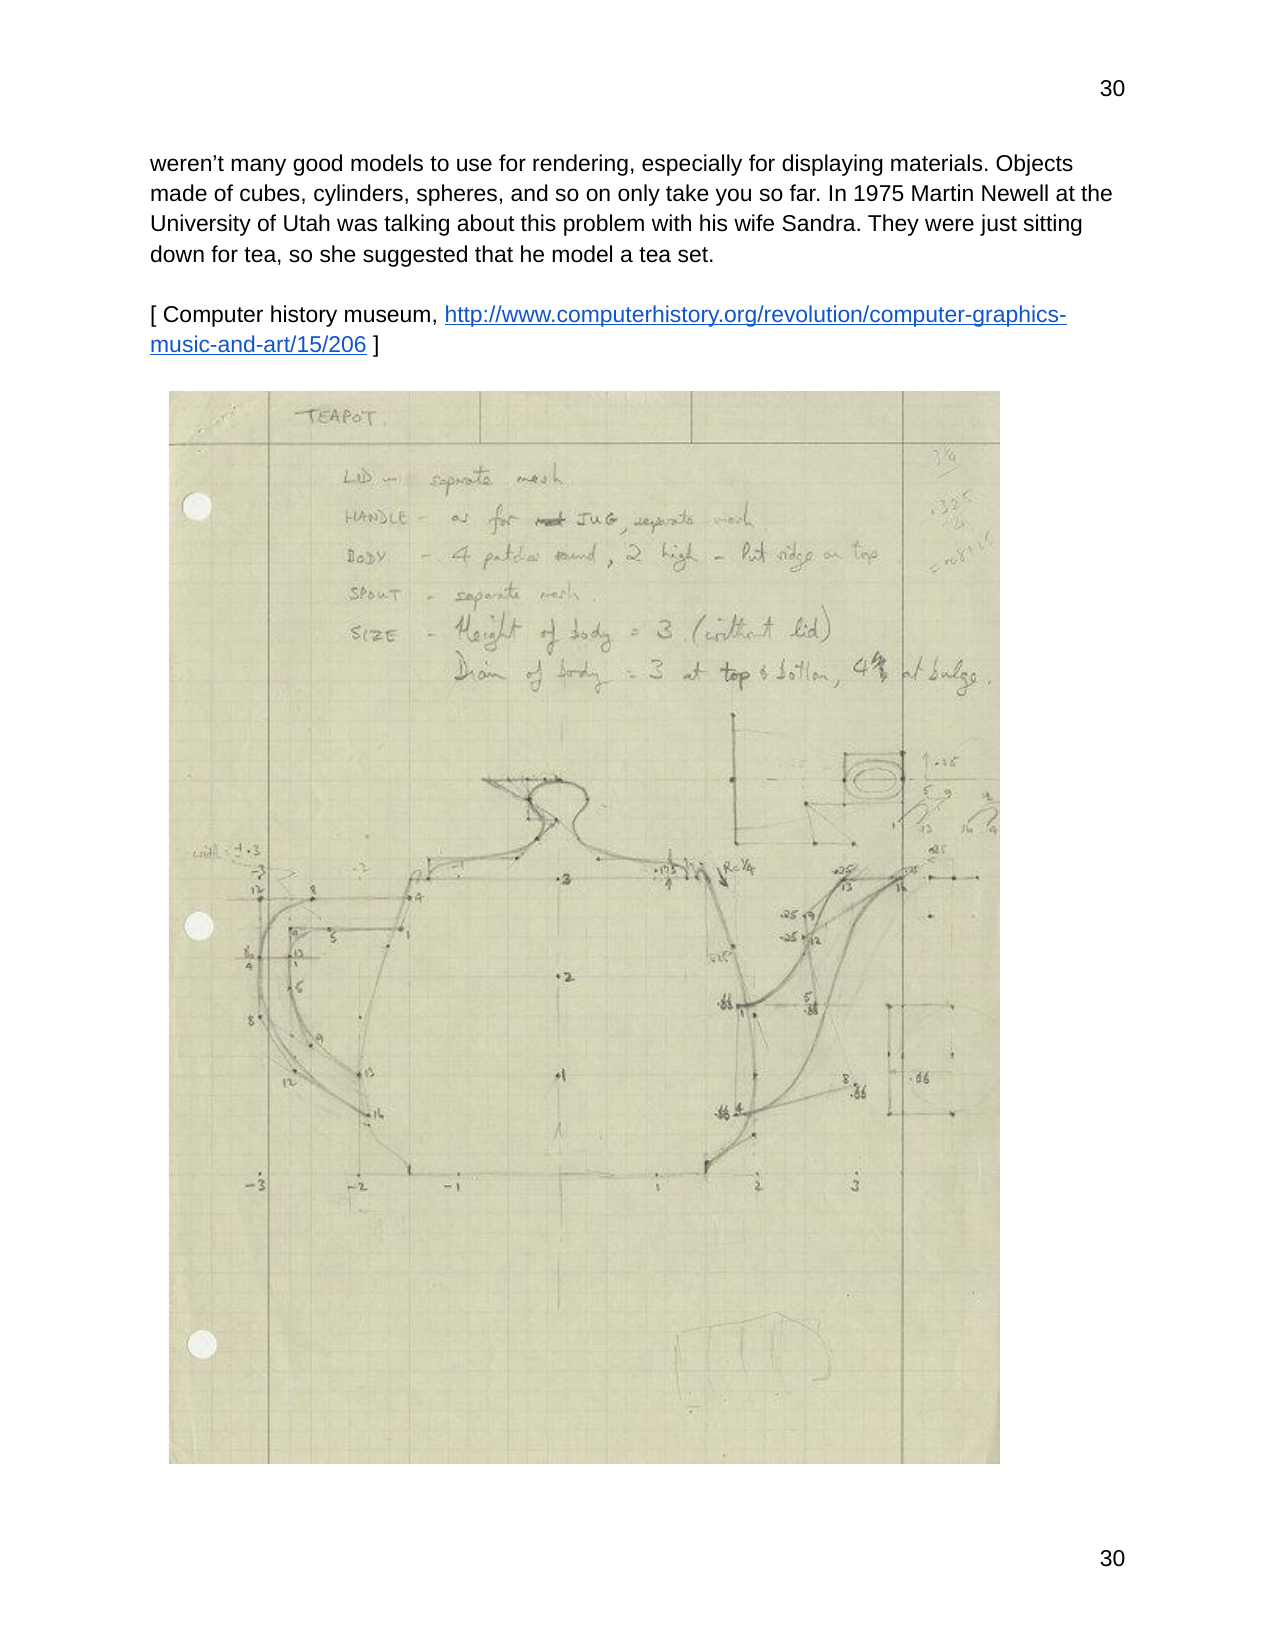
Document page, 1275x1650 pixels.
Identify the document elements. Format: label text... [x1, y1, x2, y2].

text [ Computer history museum, http://www.computerhistory.org/revolution/computer-graphics-music-and-art/15/206 ] [150, 301, 1125, 358]
picture [168, 391, 1000, 1464]
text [150, 150, 1125, 267]
